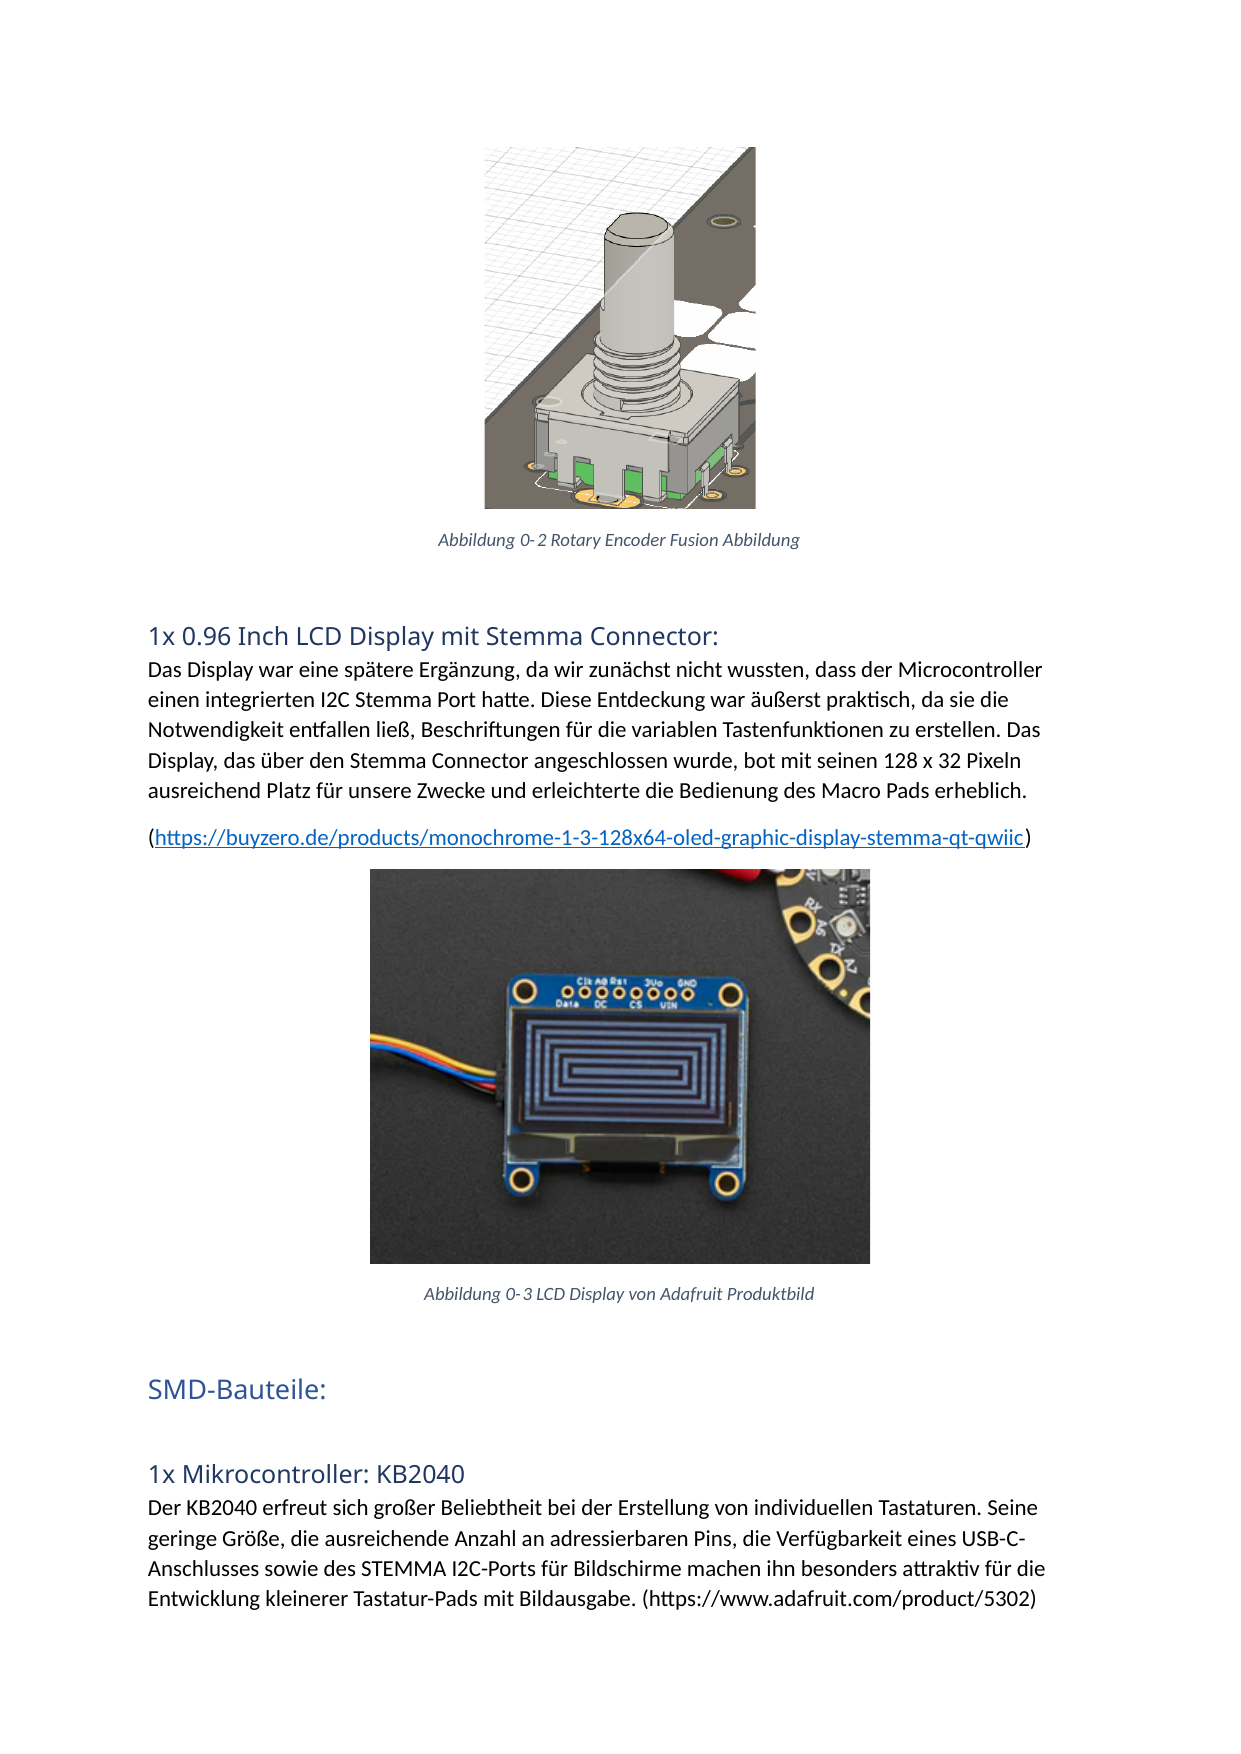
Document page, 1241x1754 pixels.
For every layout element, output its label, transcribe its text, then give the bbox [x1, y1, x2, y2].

subtitle 1x 0.96 Inch LCD Display mit Stemma Connector: [148, 618, 1093, 652]
picture [370, 869, 871, 1264]
subtitle 1x Mikrocontroller: KB2040 [148, 1457, 1093, 1491]
text (https://buyzero.de/products/monochrome-1-3-128x64-oled-graphic-display-stemma-qt-qwiic) [148, 823, 1093, 851]
picture [484, 147, 756, 509]
text Das Display war eine spätere Ergänzung, da wir zunächst nicht wussten, dass der Microcontroller einen integrierten I2C Stemma Port hatte. Diese Entdeckung war äußerst praktisch, da sie die Notwendigkeit entfallen ließ, Beschriftungen für die variablen Tastenfunktionen zu erstellen. Das Display, das über den Stemma Connector angeschlossen wurde, bot mit seinen 128 x 32 Pixeln ausreichend Platz für unsere Zwecke und erleichterte die Bedienung des Macro Pads erheblich. [148, 655, 1093, 804]
text Abbildung 0-2 Rotary Encoder Fusion Abbildung [148, 528, 1093, 551]
text Der KB2040 erfreut sich großer Beliebtheit bei der Erstellung von individuellen Tastaturen. Seine geringe Größe, die ausreichende Anzahl an adressierbaren Pins, die Verfügbarkeit eines USB-C-Anschlusses sowie des STEMMA I2C-Ports für Bildschirme machen ihn besonders attraktiv für die Entwicklung kleinerer Tastatur-Pads mit Bildausgabe. (https://www.adafruit.com/product/5302) [148, 1493, 1093, 1612]
subtitle SMD-Bauteile: [148, 1370, 1093, 1407]
